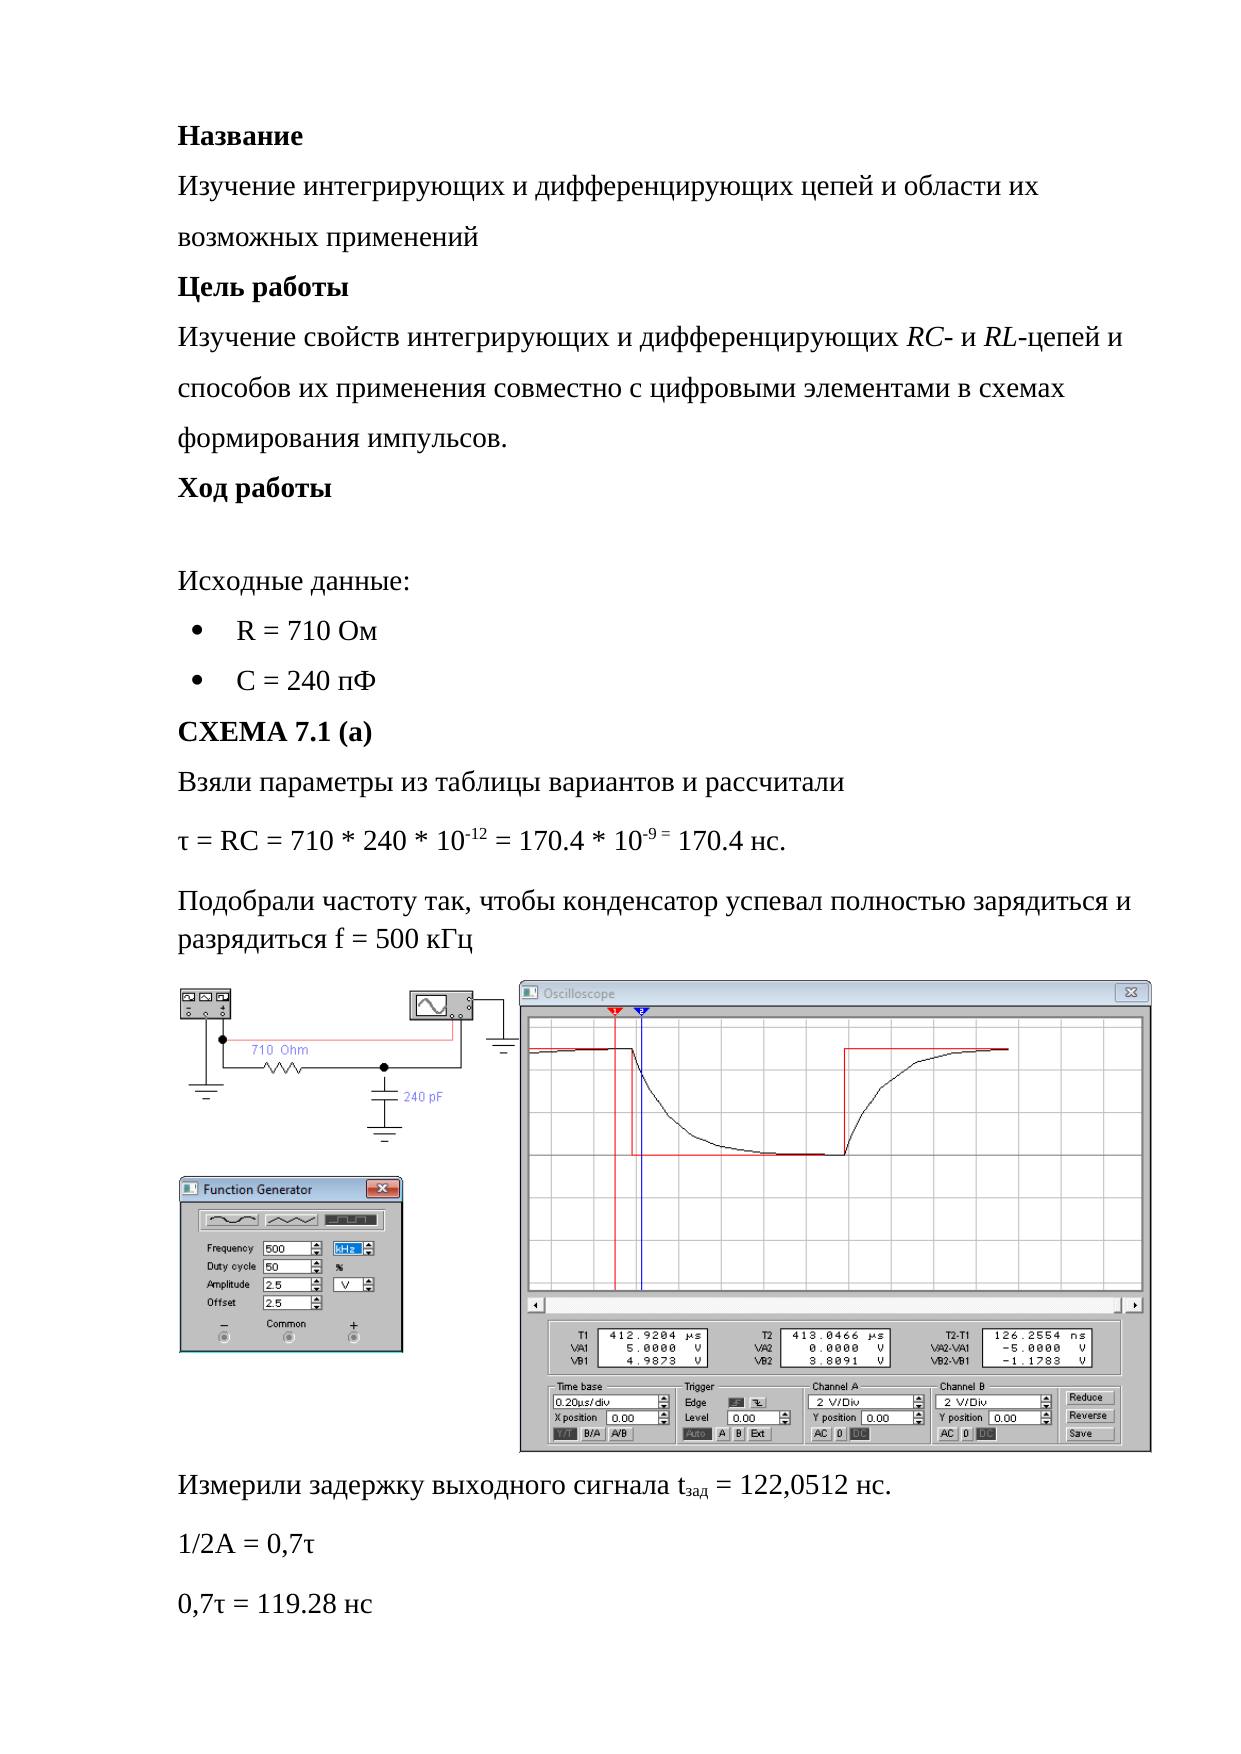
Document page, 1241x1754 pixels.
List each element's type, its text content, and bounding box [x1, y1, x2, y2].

text Исходные данные: [177, 563, 1152, 596]
text τ = RC = 710 * 240 * 10-12 = 170.4 * 10-9 = 170.4 нс. [177, 823, 1152, 857]
text Подобрали частоту так, чтобы конденсатор успевал полностью зарядиться и разрядиться f = 500 кГц [177, 883, 1152, 955]
list С = 240 пФ [192, 663, 1152, 697]
text Изучение свойств интегрирующих и дифференцирующих RC- и RL-цепей и способов их применения совместно с цифровыми элементами в схемах формирования импульсов. [177, 319, 1152, 453]
text Ход работы [177, 470, 1152, 504]
text 0,7τ = 119.28 нс [177, 1586, 1152, 1619]
text 1/2А = 0,7τ [177, 1526, 1152, 1560]
text Цель работы [177, 269, 1152, 303]
text Измерили задержку выходного сигнала tзад = 122,0512 нс. [177, 1467, 1152, 1501]
list R = 710 Ом [192, 613, 1152, 647]
text Название [177, 118, 1152, 152]
text Изучение интегрирующих и дифференцирующих цепей и области их возможных применений [177, 168, 1152, 252]
list СХЕМА 7.1 (а) [177, 714, 1152, 747]
picture [177, 980, 1152, 1454]
text Взяли параметры из таблицы вариантов и рассчитали [177, 764, 1152, 798]
